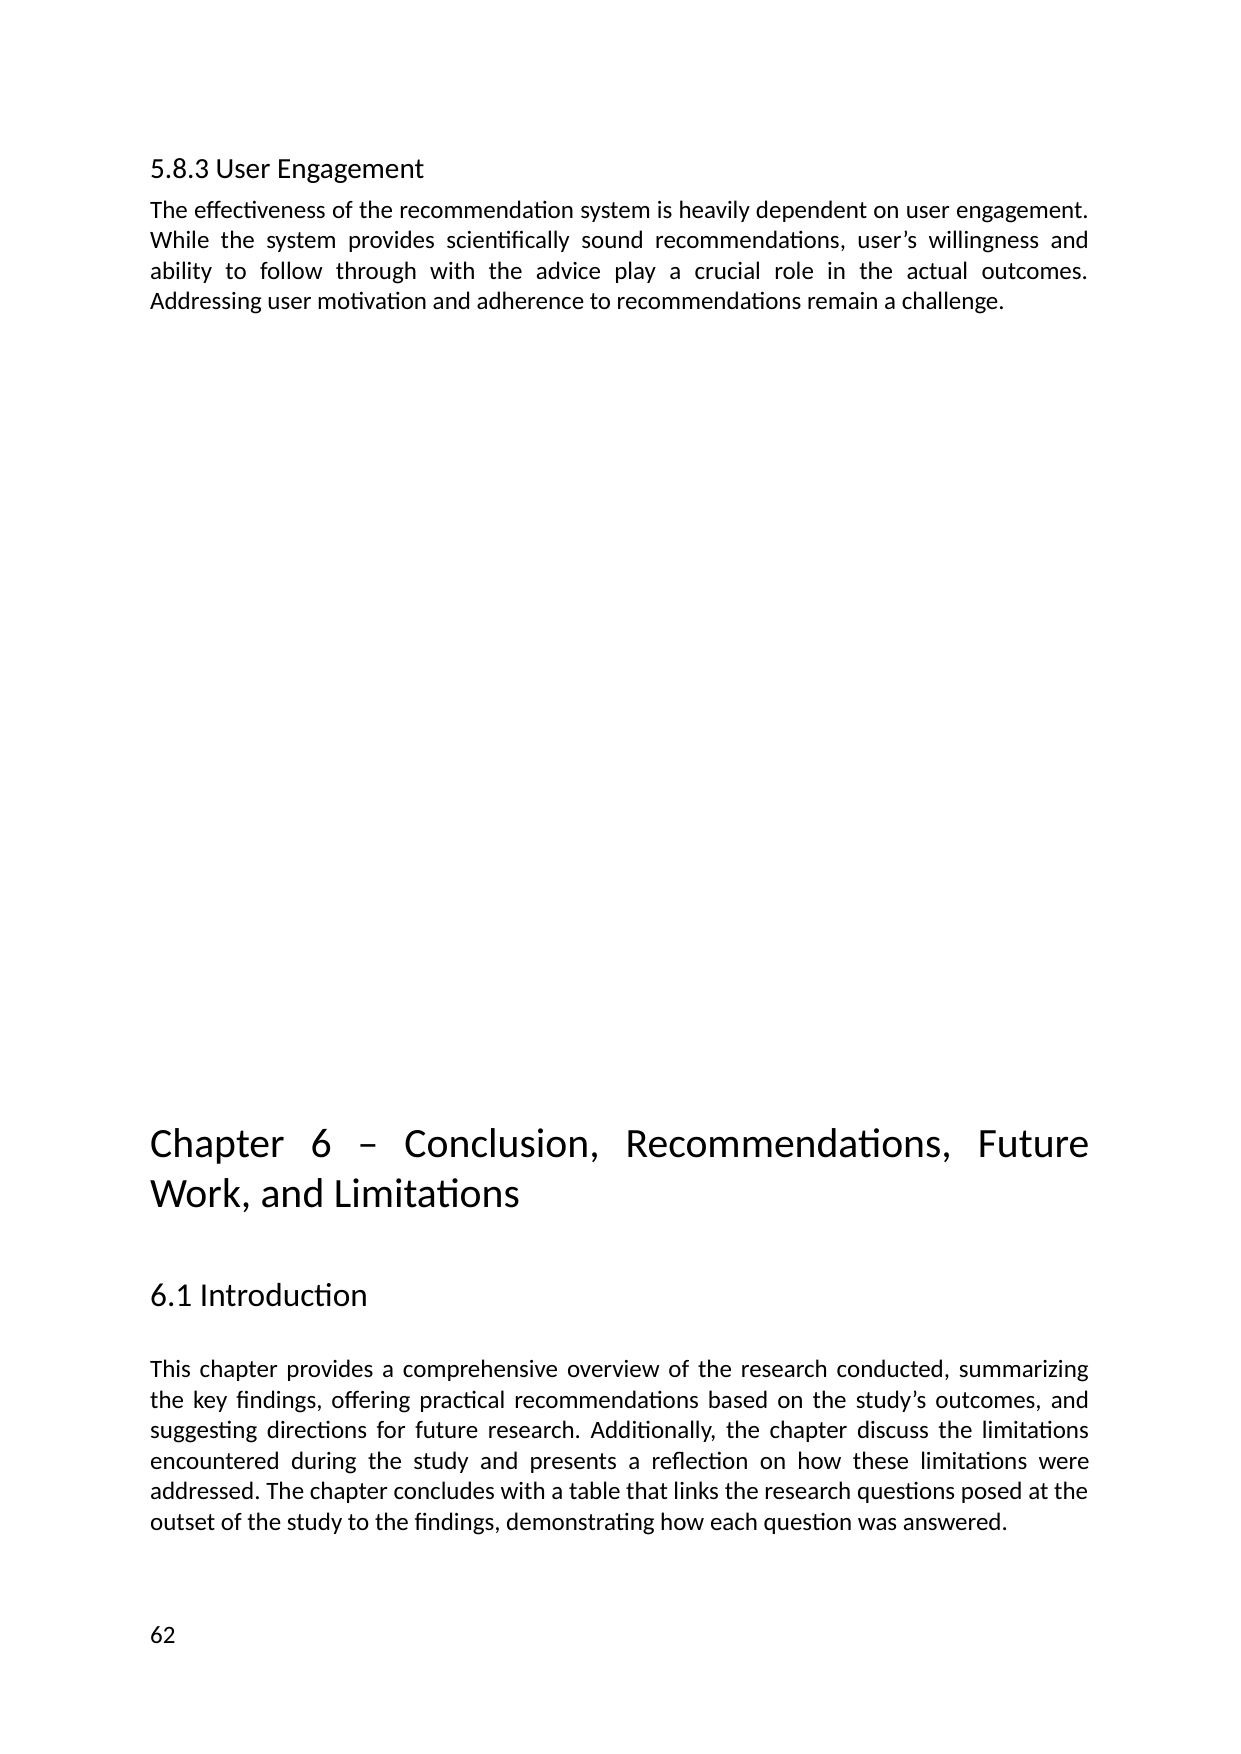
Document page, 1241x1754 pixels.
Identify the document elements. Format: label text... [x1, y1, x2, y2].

subtitle Chapter 6 – Conclusion, Recommendations, Future Work, and Limitations [150, 1117, 1090, 1218]
text The effectiveness of the recommendation system is heavily dependent on user engagement. While the system provides scientifically sound recommendations, user’s willingness and ability to follow through with the advice play a crucial role in the actual outcomes. Addressing user motivation and adherence to recommendations remain a challenge. [150, 194, 1090, 316]
subtitle 6.1 Introduction [150, 1274, 1090, 1314]
subtitle 5.8.3 User Engagement [150, 150, 1090, 186]
text This chapter provides a comprehensive overview of the research conducted, summarizing the key findings, offering practical recommendations based on the study’s outcomes, and suggesting directions for future research. Additionally, the chapter discuss the limitations encountered during the study and presents a reflection on how these limitations were addressed. The chapter concludes with a table that links the research questions posed at the outset of the study to the findings, demonstrating how each question was answered. [150, 1353, 1090, 1536]
